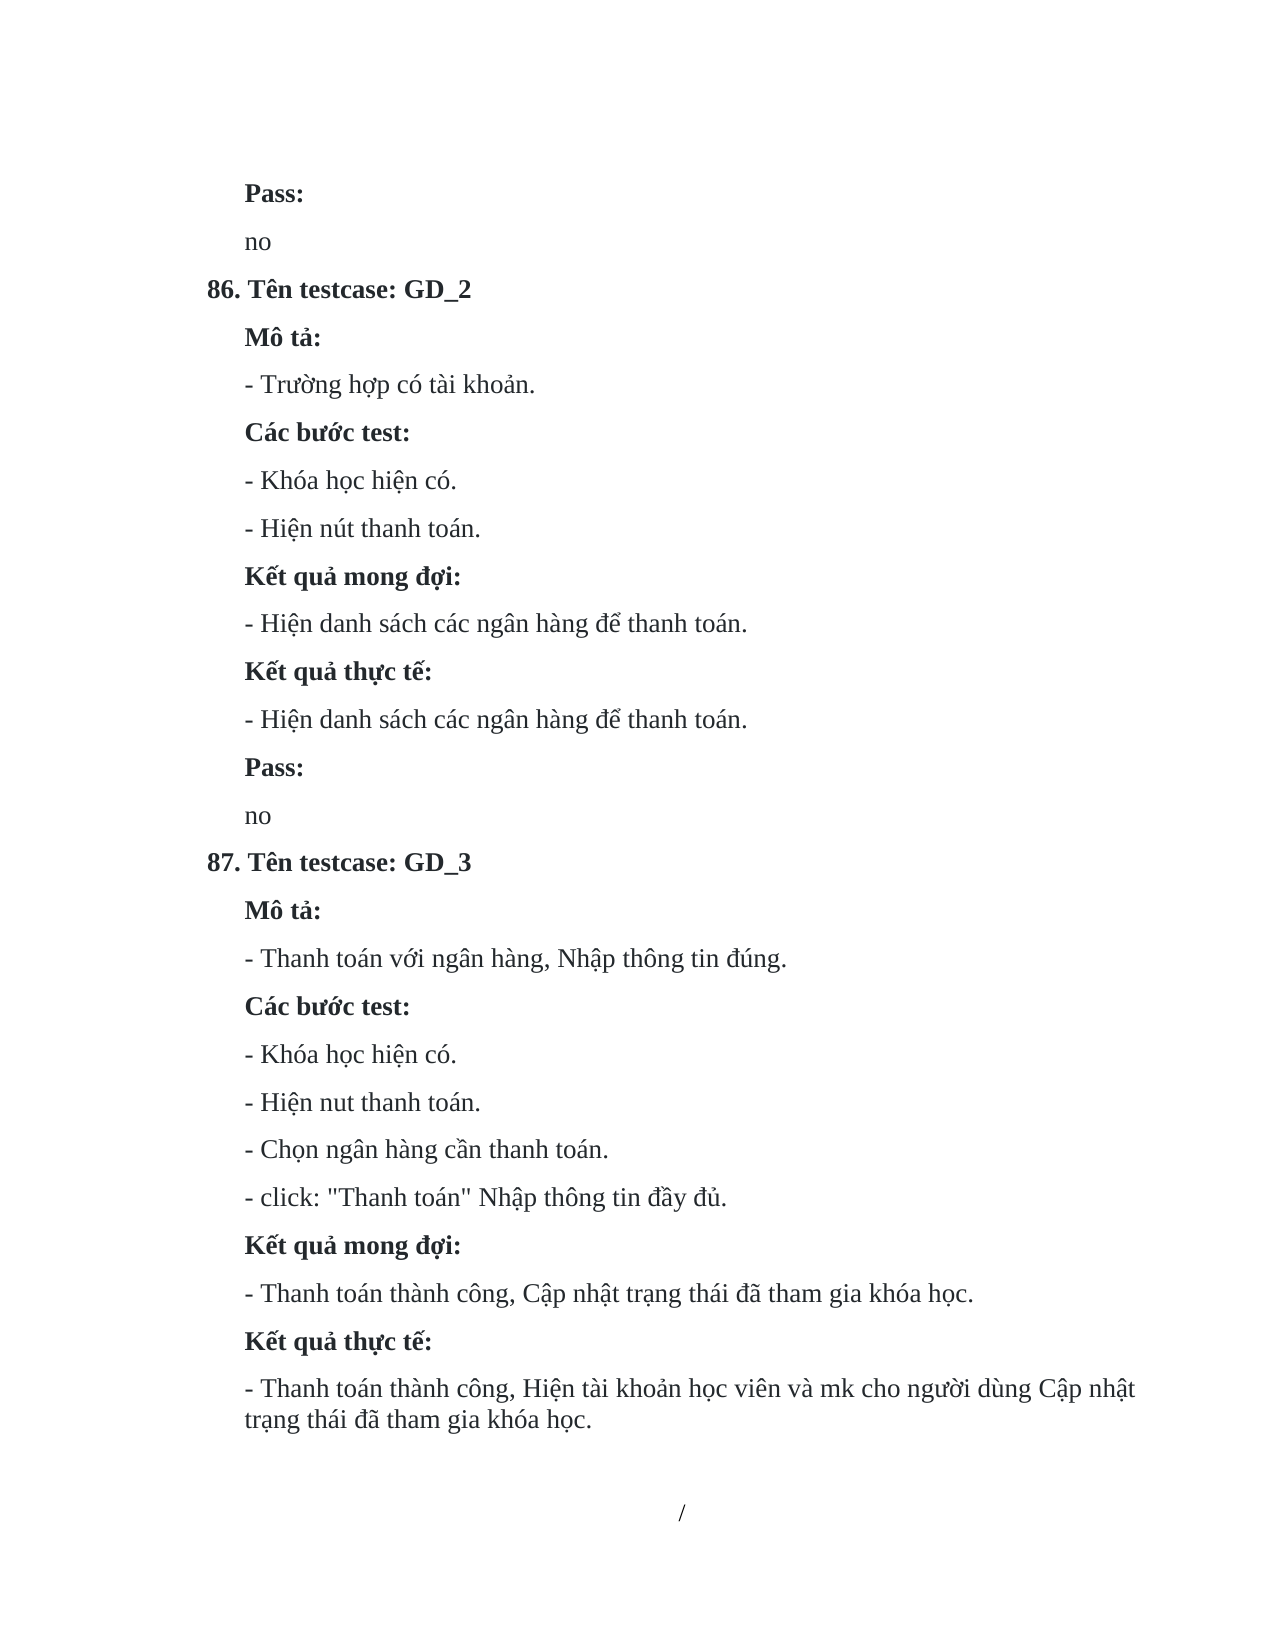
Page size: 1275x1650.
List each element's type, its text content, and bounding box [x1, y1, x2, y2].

text Các bước test: [244, 416, 1157, 447]
text - Thanh toán với ngân hàng, Nhập thông tin đúng. [244, 942, 1157, 973]
text - Hiện danh sách các ngân hàng để thanh toán. [244, 703, 1157, 734]
text - Hiện nut thanh toán. [244, 1086, 1157, 1117]
text - Chọn ngân hàng cần thanh toán. [244, 1133, 1157, 1164]
text - Thanh toán thành công, Cập nhật trạng thái đã tham gia khóa học. [244, 1277, 1157, 1308]
text - Hiện nút thanh toán. [244, 512, 1157, 543]
text - click: "Thanh toán" Nhập thông tin đầy đủ. [244, 1181, 1157, 1212]
text no [244, 799, 1157, 830]
text - Thanh toán thành công, Hiện tài khoản học viên và mk cho người dùng Cập nhật trạng thái đã tham gia khóa học. [244, 1372, 1157, 1435]
text - Trường hợp có tài khoản. [244, 368, 1157, 399]
text - Hiện danh sách các ngân hàng để thanh toán. [244, 607, 1157, 639]
text 87. Tên testcase: GD_3 [207, 847, 1157, 878]
text - Khóa học hiện có. [244, 464, 1157, 495]
text 86. Tên testcase: GD_2 [207, 273, 1157, 304]
text Pass: [244, 751, 1157, 782]
text Kết quả thực tế: [244, 655, 1157, 686]
text Mô tả: [244, 321, 1157, 352]
text - Khóa học hiện có. [244, 1038, 1157, 1069]
text Kết quả mong đợi: [244, 560, 1157, 591]
text Kết quả thực tế: [244, 1325, 1157, 1356]
text Pass: [244, 177, 1157, 208]
text no [244, 225, 1157, 256]
text Mô tả: [244, 894, 1157, 926]
text Kết quả mong đợi: [244, 1229, 1157, 1260]
text Các bước test: [244, 990, 1157, 1021]
